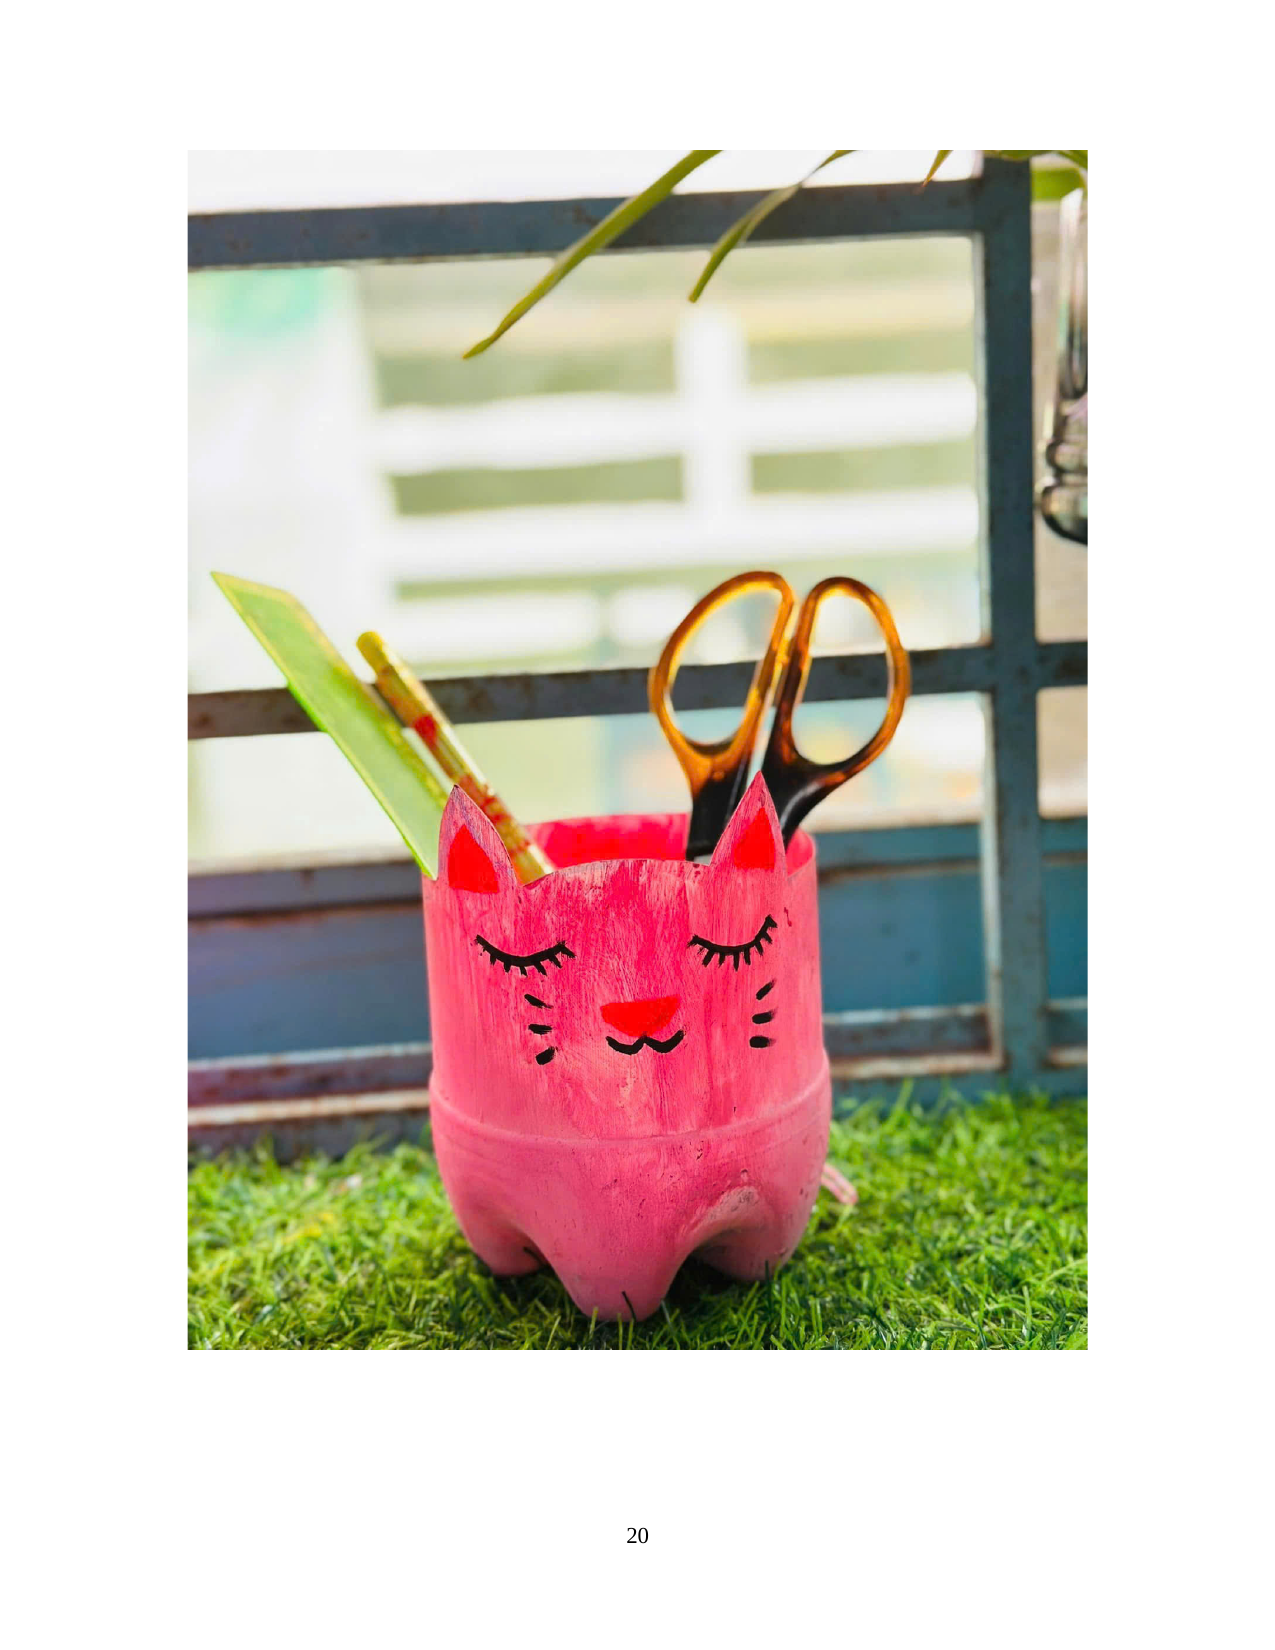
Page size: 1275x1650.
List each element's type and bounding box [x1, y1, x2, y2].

picture [187, 150, 1088, 1350]
